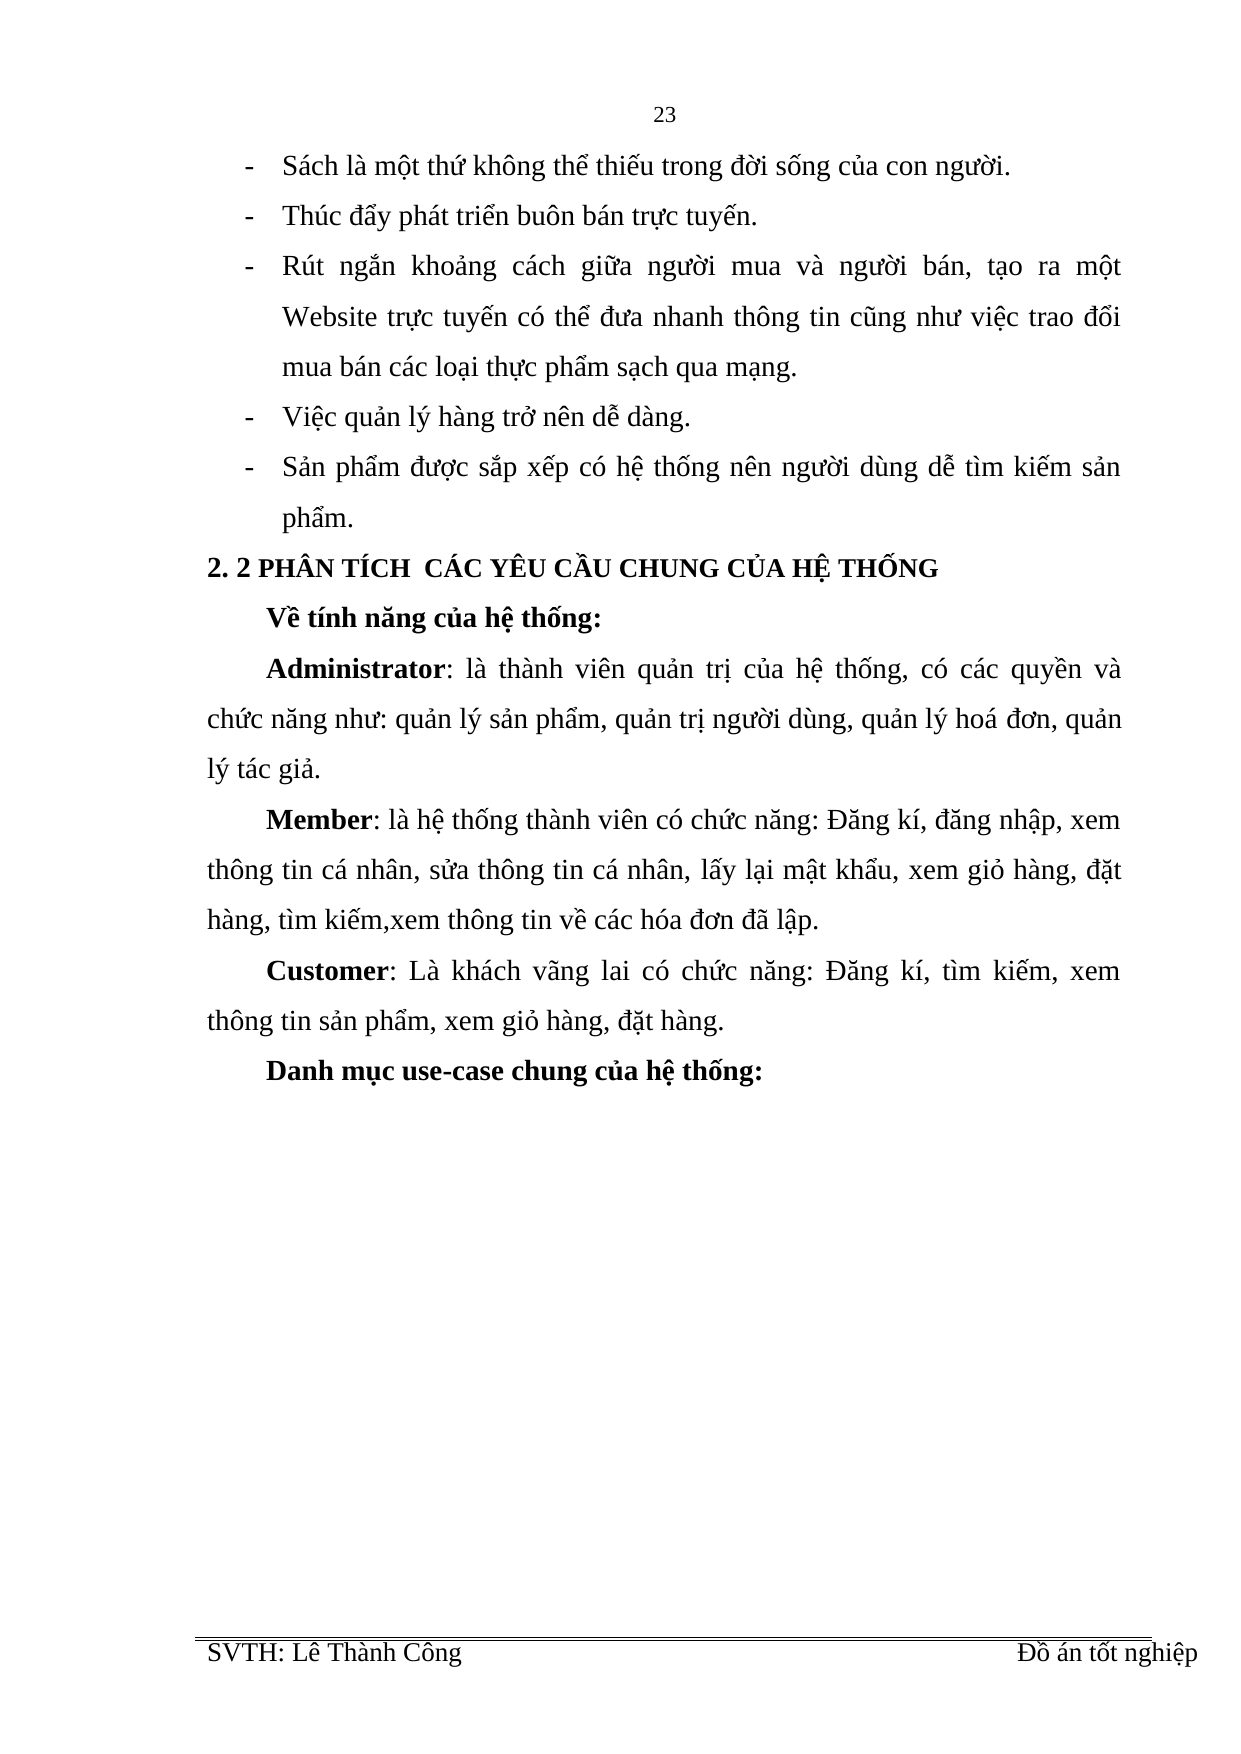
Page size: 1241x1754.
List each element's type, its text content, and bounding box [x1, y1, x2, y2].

list Sách là một thứ không thể thiếu trong đời sống của con người. [244, 148, 1122, 181]
text Member: là hệ thống thành viên có chức năng: Đăng kí, đăng nhập, xem thông tin cá nhân, sửa thông tin cá nhân, lấy lại mật khẩu, xem giỏ hàng, đặt hàng, tìm kiếm,xem thông tin về các hóa đơn đã lập. [207, 802, 1122, 936]
text Customer: Là khách vãng lai có chức năng: Đăng kí, tìm kiếm, xem thông tin sản phẩm, xem giỏ hàng, đặt hàng. [207, 953, 1122, 1037]
list Sản phẩm được sắp xếp có hệ thống nên người dùng dễ tìm kiếm sản phẩm. [244, 449, 1122, 533]
list Thúc đẩy phát triển buôn bán trực tuyến. [244, 198, 1122, 232]
text Về tính năng của hệ thống: [207, 601, 1122, 634]
subtitle Phân tích các yêu cầu chung của hệ thống [207, 550, 1122, 584]
list Việc quản lý hàng trở nên dễ dàng. [244, 399, 1122, 433]
text Danh mục use-case chung của hệ thống: [207, 1053, 1122, 1087]
list Rút ngắn khoảng cách giữa người mua và người bán, tạo ra một Website trực tuyến có thể đưa nhanh thông tin cũng như việc trao đổi mua bán các loại thực phẩm sạch qua mạng. [244, 248, 1122, 382]
text Administrator: là thành viên quản trị của hệ thống, có các quyền và chức năng như: quản lý sản phẩm, quản trị người dùng, quản lý hoá đơn, quản lý tác giả. [207, 651, 1122, 785]
